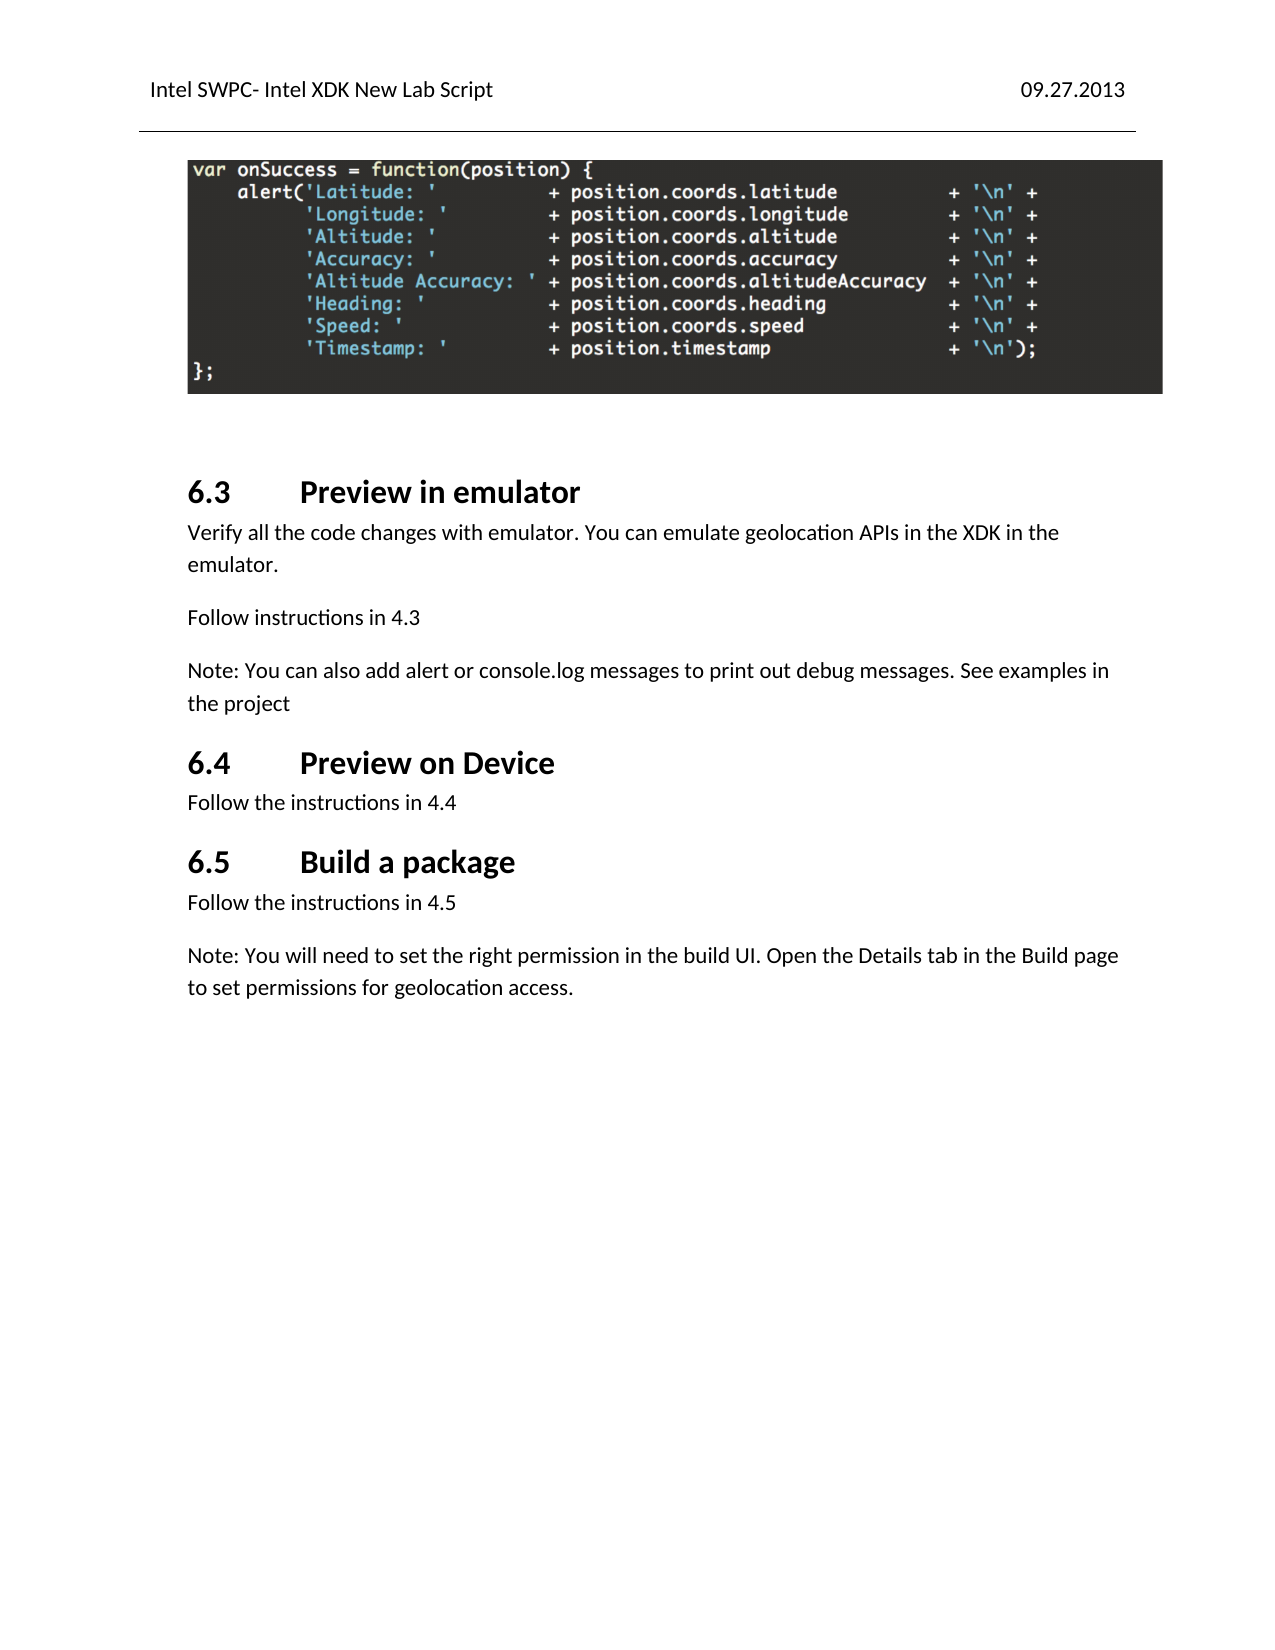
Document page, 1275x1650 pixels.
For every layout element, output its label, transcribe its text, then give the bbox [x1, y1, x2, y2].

text Follow the instructions in 4.4 [187, 788, 1125, 816]
text Note: You can also add alert or console.log messages to print out debug messages. See examples in the project [187, 656, 1125, 717]
text Follow the instructions in 4.5 [187, 888, 1125, 916]
subtitle Build a package [187, 841, 1125, 882]
subtitle Preview on Device [187, 742, 1125, 782]
picture [187, 160, 1163, 394]
text Verify all the code changes with emulator. You can emulate geolocation APIs in the XDK in the emulator. [187, 518, 1125, 578]
text Note: You will need to set the right permission in the build UI. Open the Details tab in the Build page to set permissions for geolocation access. [187, 941, 1125, 1001]
text Follow instructions in 4.3 [187, 603, 1125, 631]
subtitle Preview in emulator [187, 471, 1125, 512]
